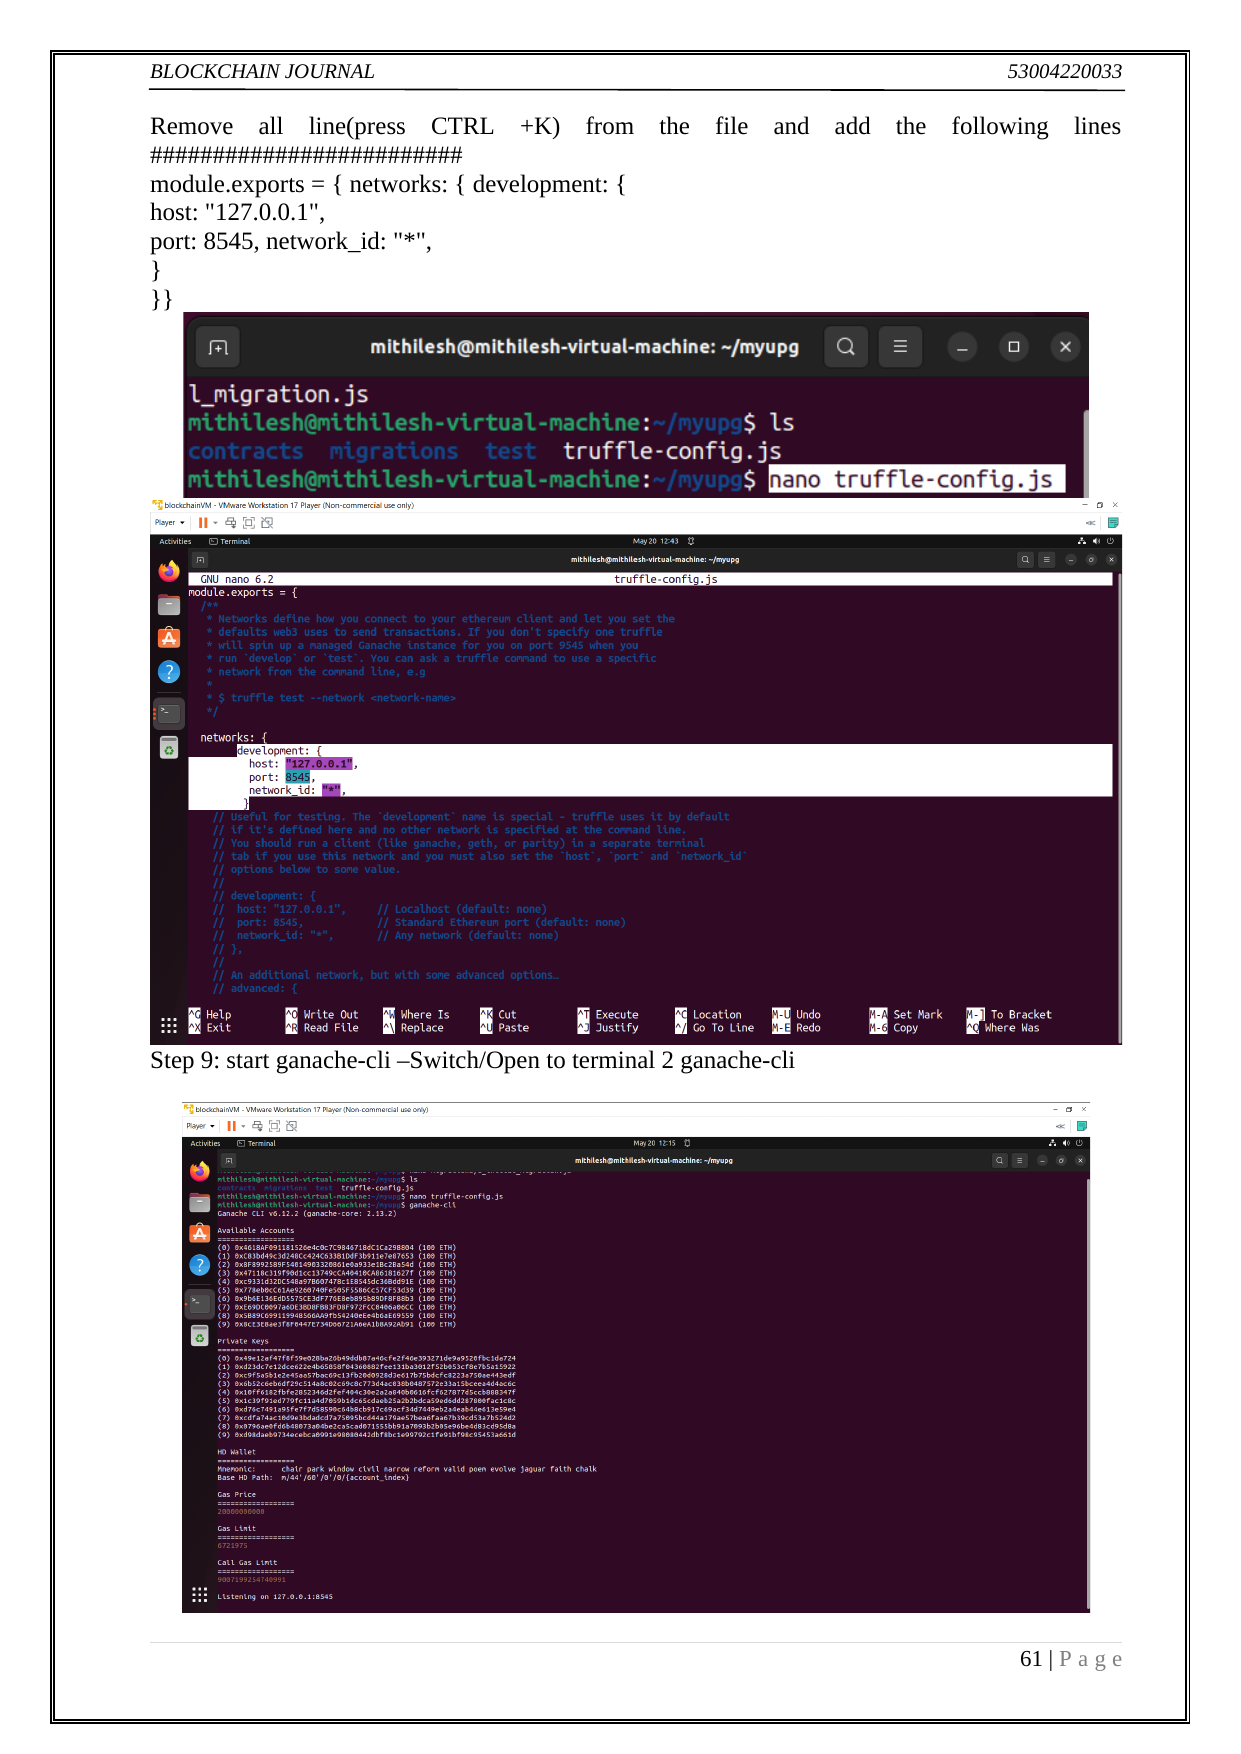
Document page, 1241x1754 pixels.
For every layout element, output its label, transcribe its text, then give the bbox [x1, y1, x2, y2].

text Remove all line(press CTRL +K) from the file and add the following lines ######################### [150, 111, 1122, 169]
picture [182, 1102, 1091, 1613]
picture [150, 312, 1123, 1045]
text module.exports = { networks: { development: { [150, 169, 1122, 197]
text } [150, 255, 1122, 284]
text }} [150, 284, 1122, 312]
text Step 9: start ganache-cli –Switch/Open to terminal 2 ganache-cli [150, 1045, 1122, 1073]
text port: 8545, network_id: "*", [150, 226, 1122, 255]
text host: "127.0.0.1", [150, 197, 1122, 226]
